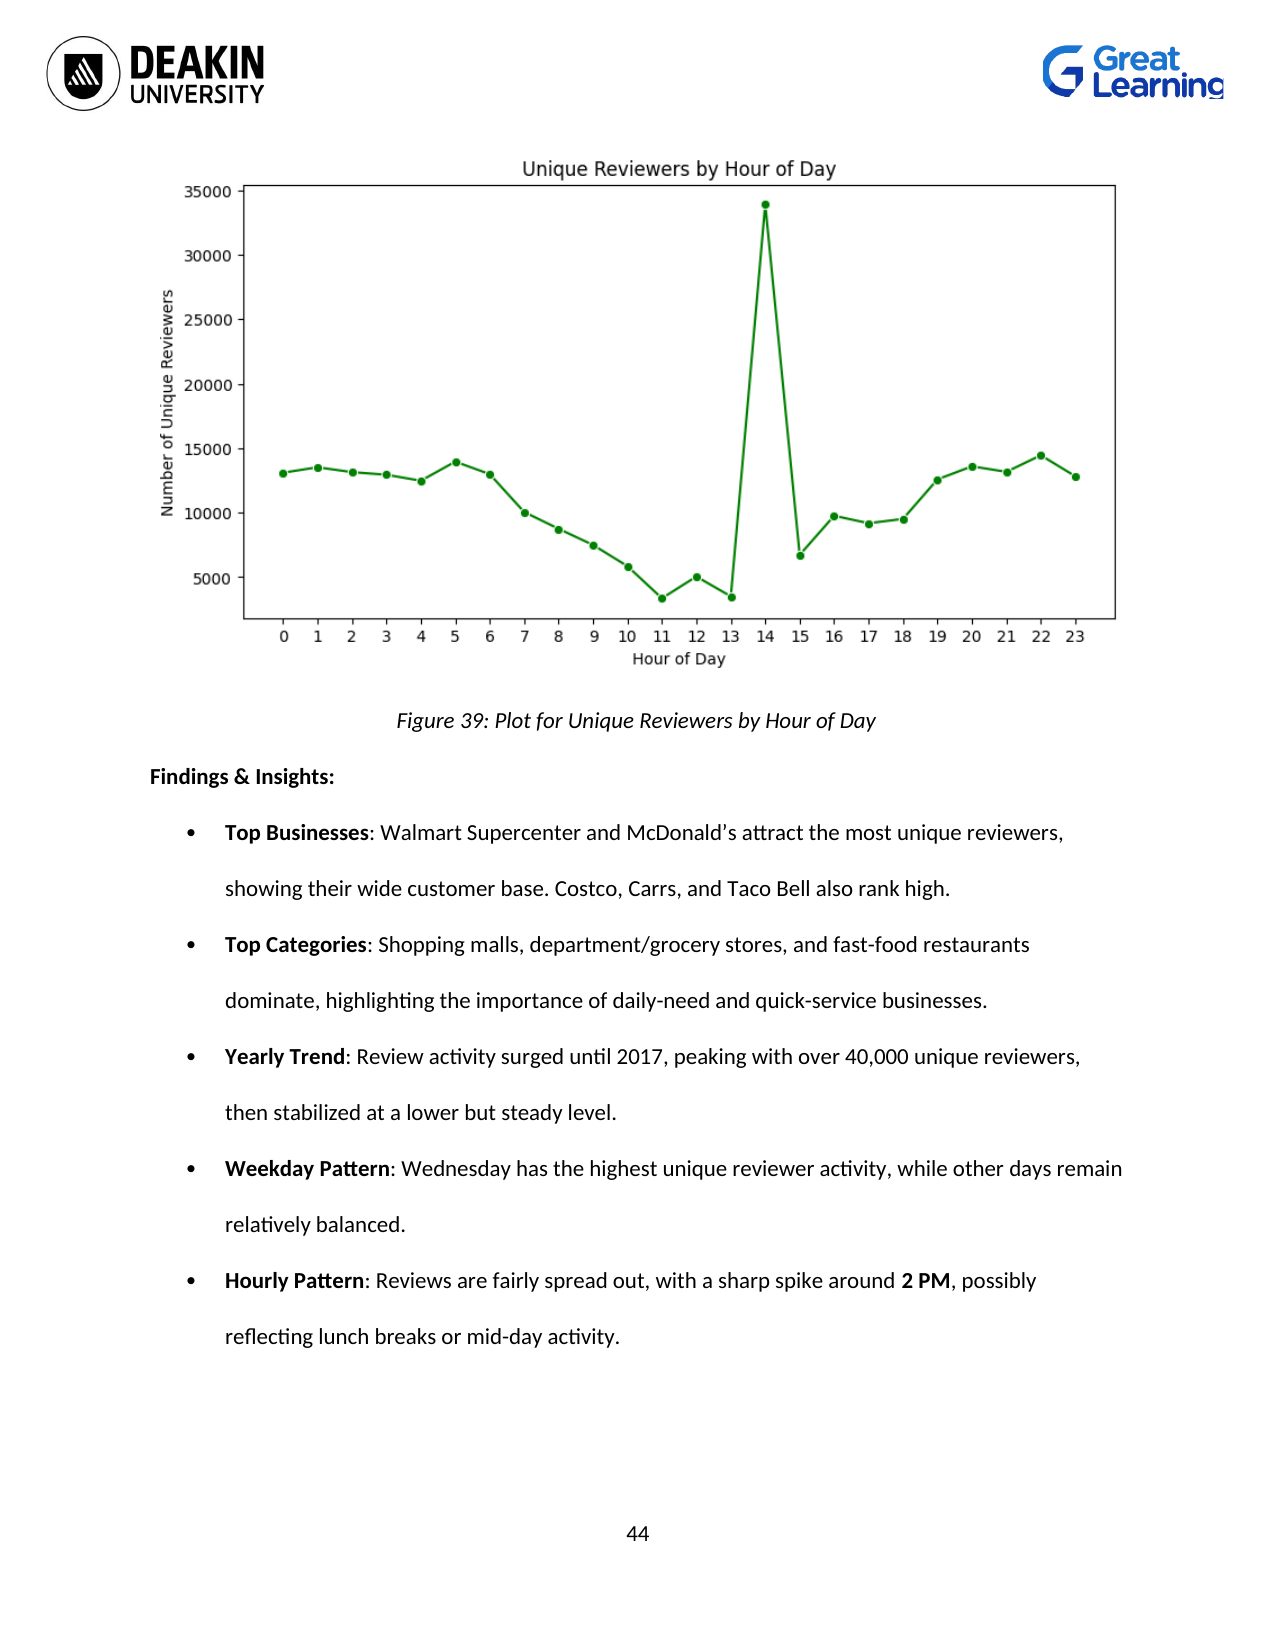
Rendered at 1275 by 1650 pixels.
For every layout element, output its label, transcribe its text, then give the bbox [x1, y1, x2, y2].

picture [1041, 45, 1223, 99]
list Top Businesses: Walmart Supercenter and McDonald’s attract the most unique reviewers, showing their wide customer base. Costco, Carrs, and Taco Bell also rank high. [187, 818, 1125, 902]
list Hourly Pattern: Reviews are fairly spread out, with a sharp spike around 2 PM, possibly reflecting lunch breaks or mid-day activity. [187, 1266, 1125, 1350]
list Yearly Trend: Review activity surged until 2017, peaking with over 40,000 unique reviewers, then stabilized at a lower but steady level. [187, 1042, 1125, 1126]
list Weekday Pattern: Wednesday has the highest unique reviewer activity, while other days remain relatively balanced. [187, 1154, 1125, 1238]
text Figure 39: Plot for Unique Reviewers by Hour of Day [150, 706, 1125, 734]
list Top Categories: Shopping malls, department/grocery stores, and fast-food restaurants dominate, highlighting the importance of daily-need and quick-service businesses. [187, 930, 1125, 1014]
picture [150, 150, 1125, 678]
picture [44, 33, 267, 114]
text Findings & Insights: [150, 762, 1125, 790]
